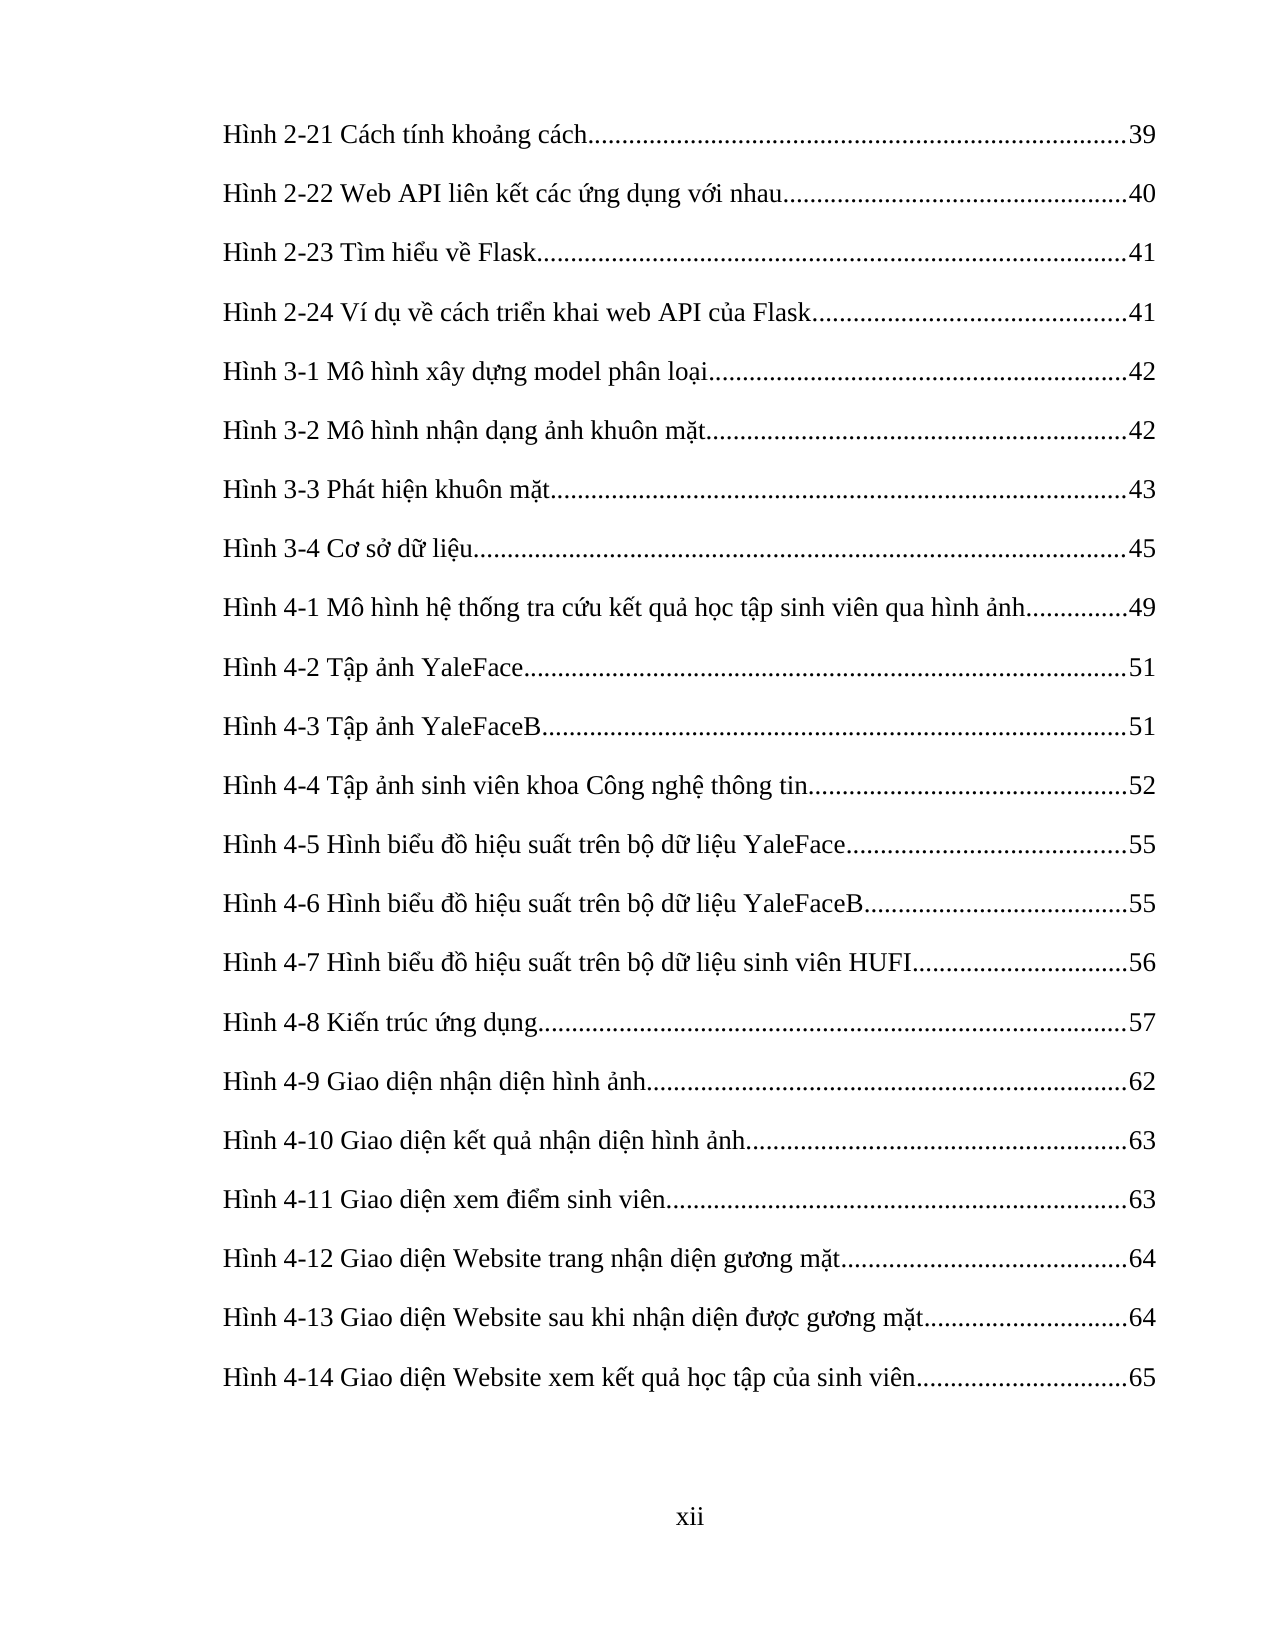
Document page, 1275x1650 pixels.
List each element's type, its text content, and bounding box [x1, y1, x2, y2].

text Hình 4-8 Kiến trúc ứng dụng 57 [148, 1006, 1157, 1037]
text Hình 2-22 Web API liên kết các ứng dụng với nhau 40 [148, 177, 1157, 208]
text Hình 3-4 Cơ sở dữ liệu 45 [148, 532, 1157, 563]
text Hình 3-1 Mô hình xây dựng model phân loại 42 [148, 355, 1157, 386]
text Hình 4-9 Giao diện nhận diện hình ảnh. 62 [148, 1065, 1157, 1096]
text Hình 4-6 Hình biểu đồ hiệu suất trên bộ dữ liệu YaleFaceB 55 [148, 887, 1157, 918]
text Hình 4-10 Giao diện kết quả nhận diện hình ảnh. 63 [148, 1124, 1157, 1155]
text Hình 4-13 Giao diện Website sau khi nhận diện được gương mặt 64 [148, 1301, 1157, 1333]
text Hình 4-7 Hình biểu đồ hiệu suất trên bộ dữ liệu sinh viên HUFI 56 [148, 946, 1157, 978]
text Hình 3-3 Phát hiện khuôn mặt 43 [148, 473, 1157, 504]
text Hình 4-14 Giao diện Website xem kết quả học tập của sinh viên 65 [148, 1361, 1157, 1392]
text Hình 4-5 Hình biểu đồ hiệu suất trên bộ dữ liệu YaleFace 55 [148, 828, 1157, 859]
text Hình 2-23 Tìm hiểu về Flask 41 [148, 236, 1157, 268]
text Hình 2-21 Cách tính khoảng cách 39 [148, 118, 1157, 149]
text Hình 4-12 Giao diện Website trang nhận diện gương mặt 64 [148, 1242, 1157, 1273]
text Hình 4-1 Mô hình hệ thống tra cứu kết quả học tập sinh viên qua hình ảnh 49 [148, 591, 1157, 623]
text Hình 2-24 Ví dụ về cách triển khai web API của Flask 41 [148, 296, 1157, 327]
text Hình 4-3 Tập ảnh YaleFaceB 51 [148, 710, 1157, 741]
text Hình 3-2 Mô hình nhận dạng ảnh khuôn mặt 42 [148, 414, 1157, 445]
text Hình 4-2 Tập ảnh YaleFace 51 [148, 651, 1157, 682]
text Hình 4-11 Giao diện xem điểm sinh viên. 63 [148, 1183, 1157, 1214]
text Hình 4-4 Tập ảnh sinh viên khoa Công nghệ thông tin 52 [148, 769, 1157, 800]
